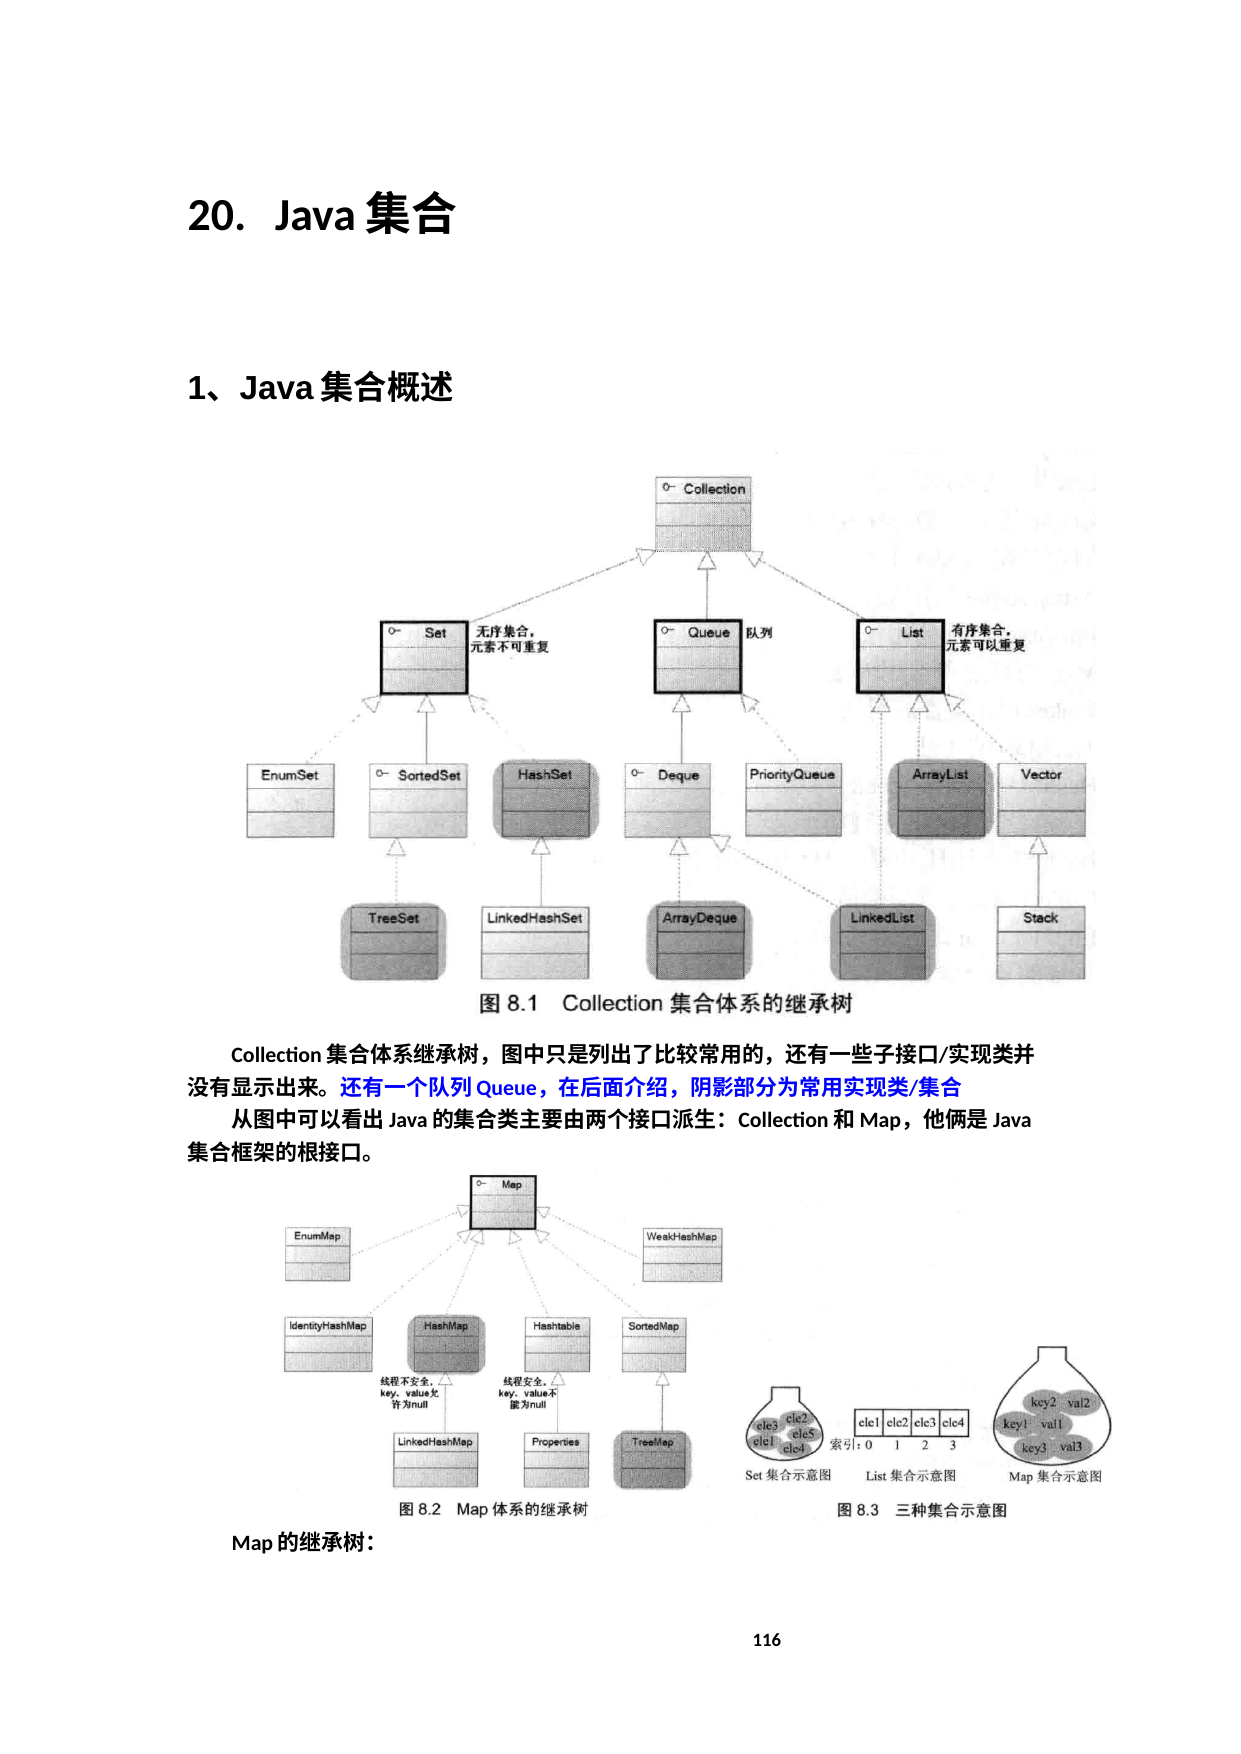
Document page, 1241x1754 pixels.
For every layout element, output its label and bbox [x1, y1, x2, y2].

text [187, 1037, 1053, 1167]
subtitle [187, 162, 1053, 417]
picture [231, 452, 1096, 1030]
picture [275, 1167, 1139, 1524]
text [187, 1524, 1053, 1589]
